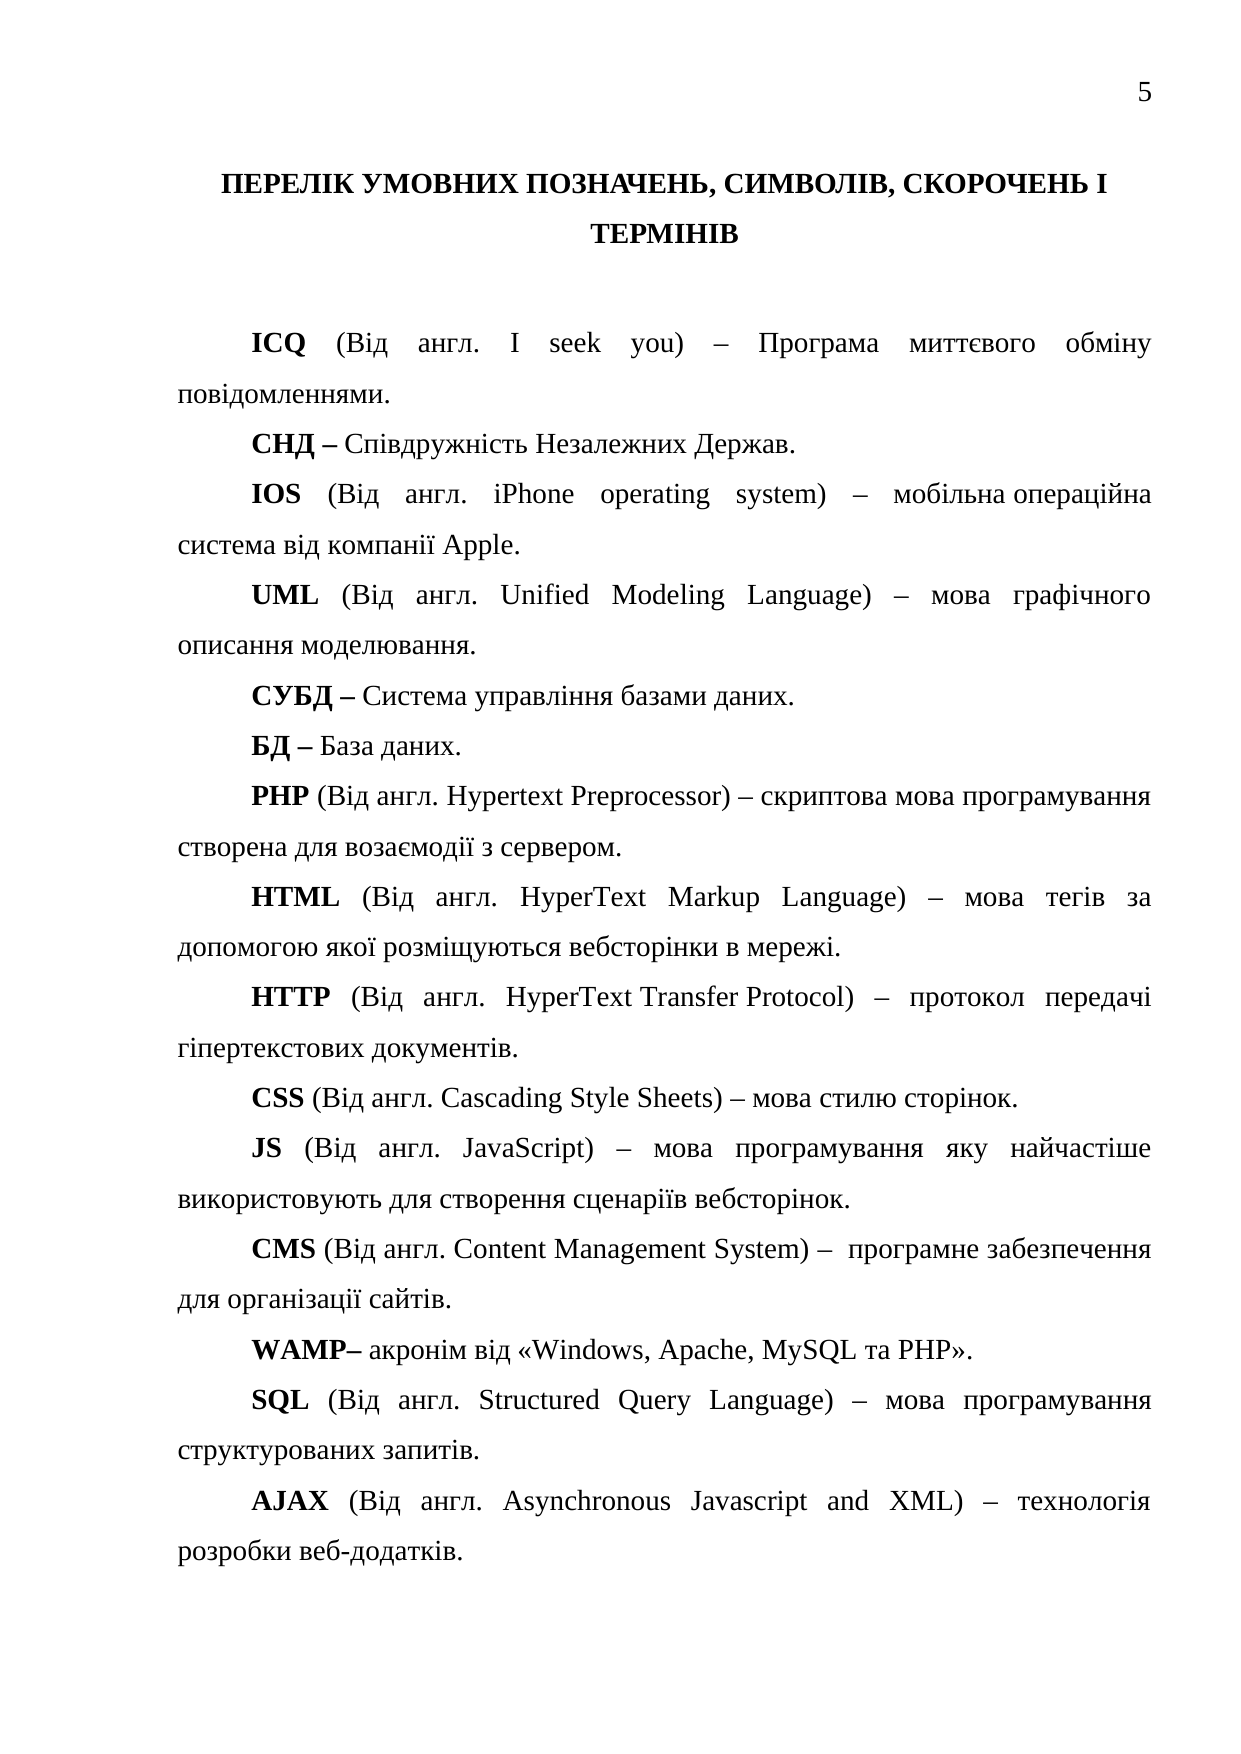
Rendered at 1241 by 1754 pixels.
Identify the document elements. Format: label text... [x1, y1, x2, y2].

text HTTP (Від англ. HyperText Transfer Protocol) – протокол передачі гіпертекстових документів. [177, 979, 1152, 1063]
subtitle ПЕРЕЛІК УМОВНИХ ПОЗНАЧЕНЬ, СИМВОЛІВ, СКОРОЧЕНЬ І ТЕРМІНІВ [177, 166, 1152, 250]
text БД – База даних. [251, 728, 1152, 762]
text CMS (Від англ. Content Management System) – програмне забезпечення для організації сайтів. [177, 1231, 1152, 1315]
text ICQ (Від англ. I seek you) – Програма миттєвого обміну повідомленнями. [177, 326, 1152, 409]
text IOS (Від англ. iPhone operating system) – мобільна операційна система від компанії Apple. [177, 476, 1152, 560]
text JS (Від англ. JavaScript) – мова програмування яку найчастіше використовують для створення сценаріїв вебсторінок. [177, 1131, 1152, 1214]
text СУБД – Система управління базами даних. [177, 678, 1152, 711]
text SQL (Від англ. Structured Query Language) – мова програмування структурованих запитів. [177, 1382, 1152, 1466]
text СНД – Співдружність Незалежних Держав. [177, 426, 1152, 460]
text HTML (Від англ. HyperText Markup Language) – мова тегів за допомогою якої розміщуються вебсторінки в мережі. [177, 879, 1152, 963]
text WAMP– акронім від «Windows, Apache, MySQL та PHP». [177, 1332, 1152, 1365]
text AJAX (Від англ. Asynchronous Javascript and XML) – технологія розробки веб-додатків. [177, 1483, 1152, 1567]
text PHP (Від англ. Hypertext Preprocessor) – скриптова мова програмування створена для возаємодії з сервером. [177, 778, 1152, 862]
text UML (Від англ. Unified Modeling Language) – мова графічного описання моделювання. [177, 577, 1152, 661]
text CSS (Від англ. Cascading Style Sheets) – мова стилю сторінок. [177, 1080, 1152, 1114]
